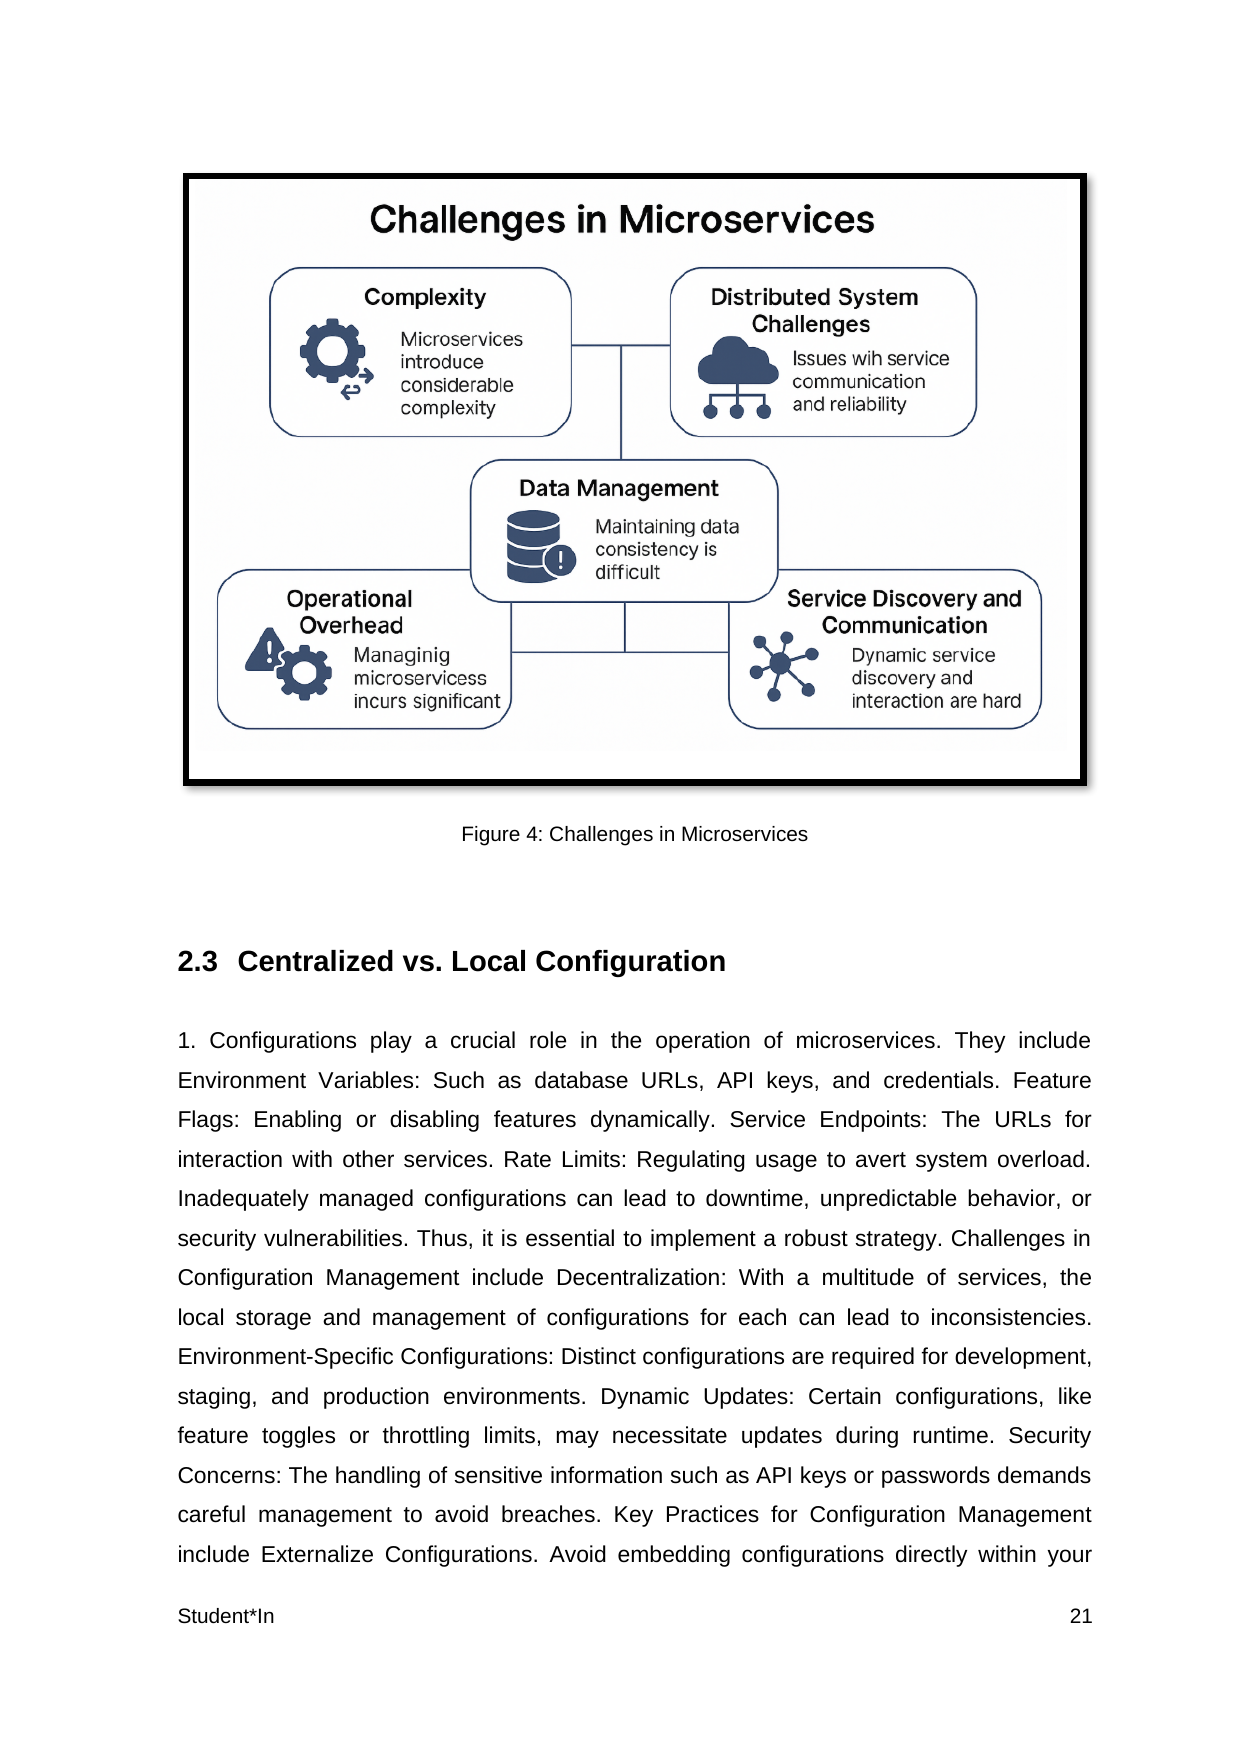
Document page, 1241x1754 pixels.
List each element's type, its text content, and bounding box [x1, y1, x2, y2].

picture [189, 179, 1080, 779]
subtitle Centralized vs. Local Configuration [177, 944, 1092, 977]
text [177, 1027, 1092, 1567]
